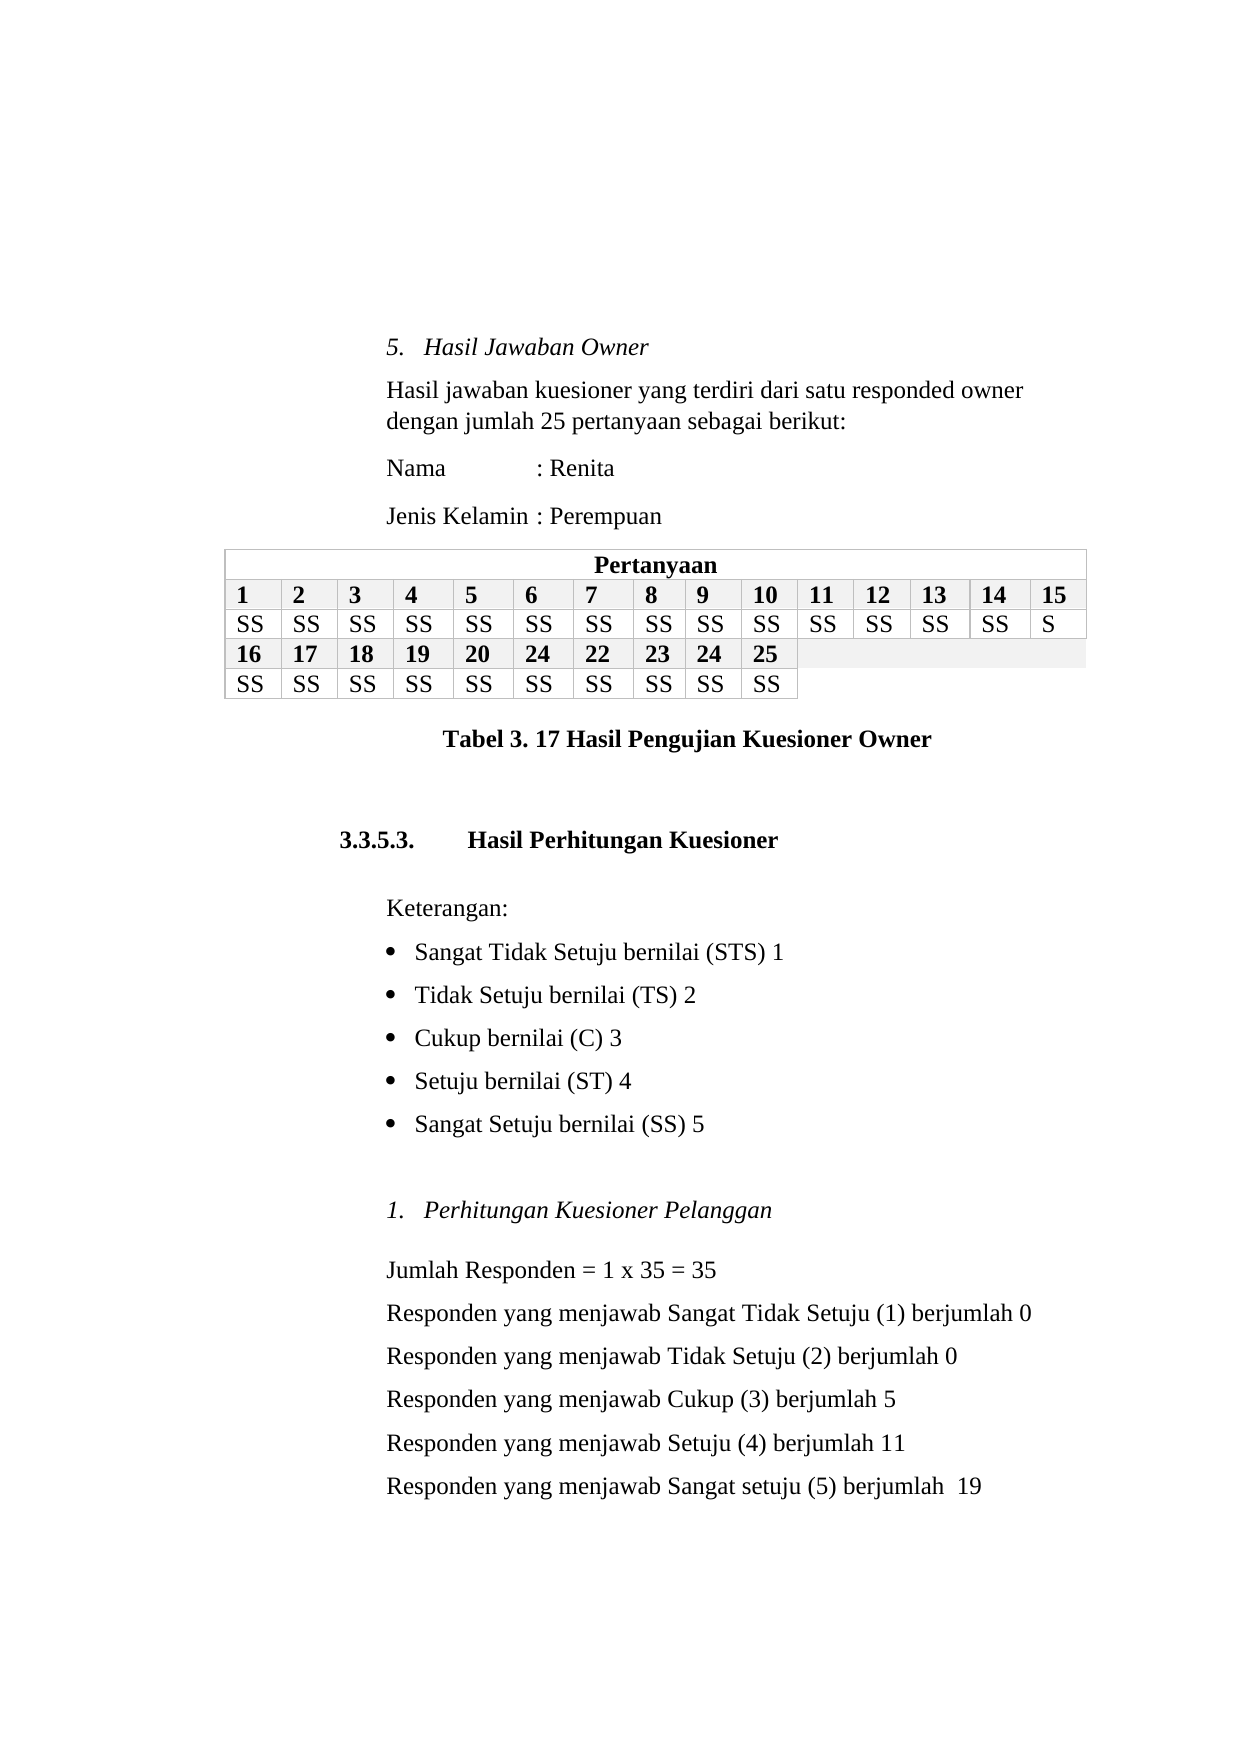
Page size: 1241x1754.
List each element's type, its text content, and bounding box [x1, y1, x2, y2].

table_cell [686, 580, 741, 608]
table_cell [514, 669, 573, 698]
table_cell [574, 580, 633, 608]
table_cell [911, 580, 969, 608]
text Responden yang menjawab Setuju (4) berjumlah 11 [386, 1428, 1063, 1456]
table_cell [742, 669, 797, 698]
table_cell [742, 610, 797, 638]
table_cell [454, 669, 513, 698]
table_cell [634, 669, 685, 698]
list Tidak Setuju bernilai (TS) 2 [386, 980, 1063, 1008]
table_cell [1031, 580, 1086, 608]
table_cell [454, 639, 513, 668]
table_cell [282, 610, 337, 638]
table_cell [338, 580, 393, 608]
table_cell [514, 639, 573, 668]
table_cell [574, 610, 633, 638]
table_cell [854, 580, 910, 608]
list Hasil Jawaban Owner [386, 332, 1063, 360]
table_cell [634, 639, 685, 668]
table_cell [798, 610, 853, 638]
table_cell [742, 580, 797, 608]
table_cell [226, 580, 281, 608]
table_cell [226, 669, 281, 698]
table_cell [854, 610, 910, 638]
text Hasil jawaban kuesioner yang terdiri dari satu responded owner dengan jumlah 25 pertanyaan sebagai berikut: [386, 375, 1063, 434]
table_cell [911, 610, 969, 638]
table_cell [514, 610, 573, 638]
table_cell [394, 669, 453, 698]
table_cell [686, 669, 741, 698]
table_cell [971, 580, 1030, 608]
list Perhitungan Kuesioner Pelanggan [386, 1195, 1063, 1224]
text Responden yang menjawab Tidak Setuju (2) berjumlah 0 [386, 1341, 1063, 1370]
text Jumlah Responden = 1 x 35 = 35 [386, 1255, 1063, 1284]
text Responden yang menjawab Cukup (3) berjumlah 5 [386, 1384, 1063, 1413]
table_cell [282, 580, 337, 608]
list Sangat Tidak Setuju bernilai (STS) 1 [386, 937, 1063, 965]
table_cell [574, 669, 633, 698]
text Tabel 3. 17 Hasil Pengujian Kuesioner Owner [311, 724, 1063, 753]
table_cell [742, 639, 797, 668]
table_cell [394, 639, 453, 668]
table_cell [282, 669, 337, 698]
text Keterangan: [386, 893, 1063, 922]
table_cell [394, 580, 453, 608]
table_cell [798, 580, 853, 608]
subtitle Hasil Perhitungan Kuesioner [339, 825, 1063, 854]
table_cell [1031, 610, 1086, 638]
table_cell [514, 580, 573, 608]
list Cukup bernilai (C) 3 [386, 1023, 1063, 1052]
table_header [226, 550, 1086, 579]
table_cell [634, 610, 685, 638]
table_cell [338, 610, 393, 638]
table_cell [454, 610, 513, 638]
list Setuju bernilai (ST) 4 [386, 1066, 1063, 1095]
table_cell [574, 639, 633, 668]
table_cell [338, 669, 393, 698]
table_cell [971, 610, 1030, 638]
text Jenis Kelamin : Perempuan [311, 501, 1063, 530]
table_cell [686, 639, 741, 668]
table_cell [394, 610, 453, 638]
text Responden yang menjawab Sangat Tidak Setuju (1) berjumlah 0 [386, 1298, 1063, 1327]
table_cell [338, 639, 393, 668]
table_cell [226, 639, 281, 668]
text Responden yang menjawab Sangat setuju (5) berjumlah 19 [386, 1471, 1063, 1499]
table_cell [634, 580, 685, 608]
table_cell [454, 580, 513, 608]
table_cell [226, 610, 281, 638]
list Sangat Setuju bernilai (SS) 5 [386, 1109, 1063, 1138]
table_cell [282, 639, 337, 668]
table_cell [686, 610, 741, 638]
text Nama : Renita [311, 453, 1063, 482]
